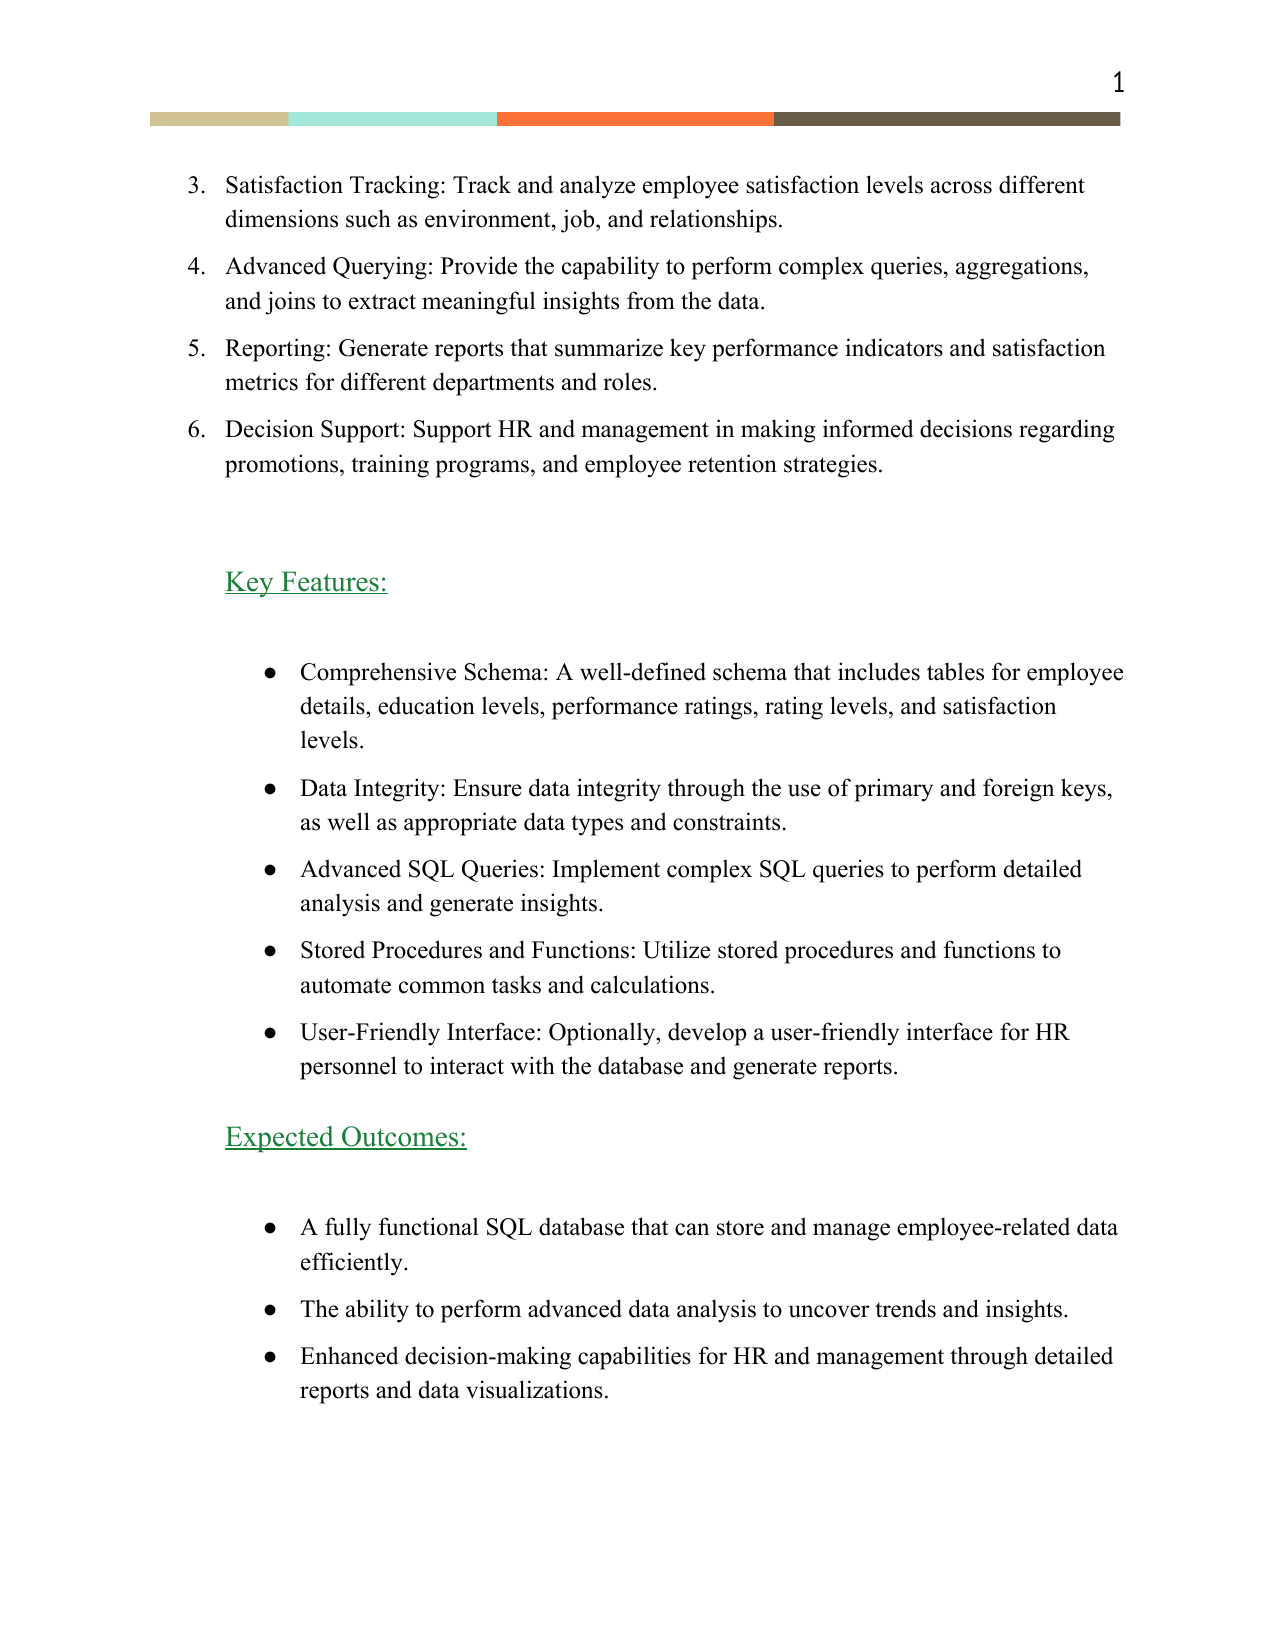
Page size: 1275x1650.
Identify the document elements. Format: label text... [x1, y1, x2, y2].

list User-Friendly Interface: Optionally, develop a user-friendly interface for HR personnel to interact with the database and generate reports. [262, 1017, 1125, 1080]
list The ability to perform advanced data analysis to uncover trends and insights. [262, 1294, 1125, 1322]
list Data Integrity: Ensure data integrity through the use of primary and foreign keys, as well as appropriate data types and constraints. [262, 773, 1125, 836]
subtitle Key Features: [150, 564, 1125, 597]
list Comprehensive Schema: A well-defined schema that includes tables for employee details, education levels, performance ratings, rating levels, and satisfaction levels. [262, 657, 1125, 754]
list Enhanced decision-making capabilities for HR and management through detailed reports and data visualizations. [262, 1341, 1125, 1404]
list Decision Support: Support HR and management in making informed decisions regarding promotions, training programs, and employee retention strategies. [187, 414, 1125, 478]
list A fully functional SQL database that can store and manage employee-related data efficiently. [262, 1212, 1125, 1276]
list Advanced Querying: Provide the capability to perform complex queries, aggregations, and joins to extract meaningful insights from the data. [187, 251, 1125, 315]
list Stored Procedures and Functions: Utilize stored procedures and functions to automate common tasks and calculations. [262, 936, 1125, 999]
list Satisfaction Tracking: Track and analyze employee satisfaction levels across different dimensions such as environment, job, and relationships. [187, 170, 1125, 233]
list Reporting: Generate reports that summarize key performance indicators and satisfaction metrics for different departments and roles. [187, 333, 1125, 396]
picture [150, 112, 1121, 126]
list Advanced SQL Queries: Implement complex SQL queries to perform detailed analysis and generate insights. [262, 854, 1125, 917]
subtitle Expected Outcomes: [150, 1119, 1125, 1153]
